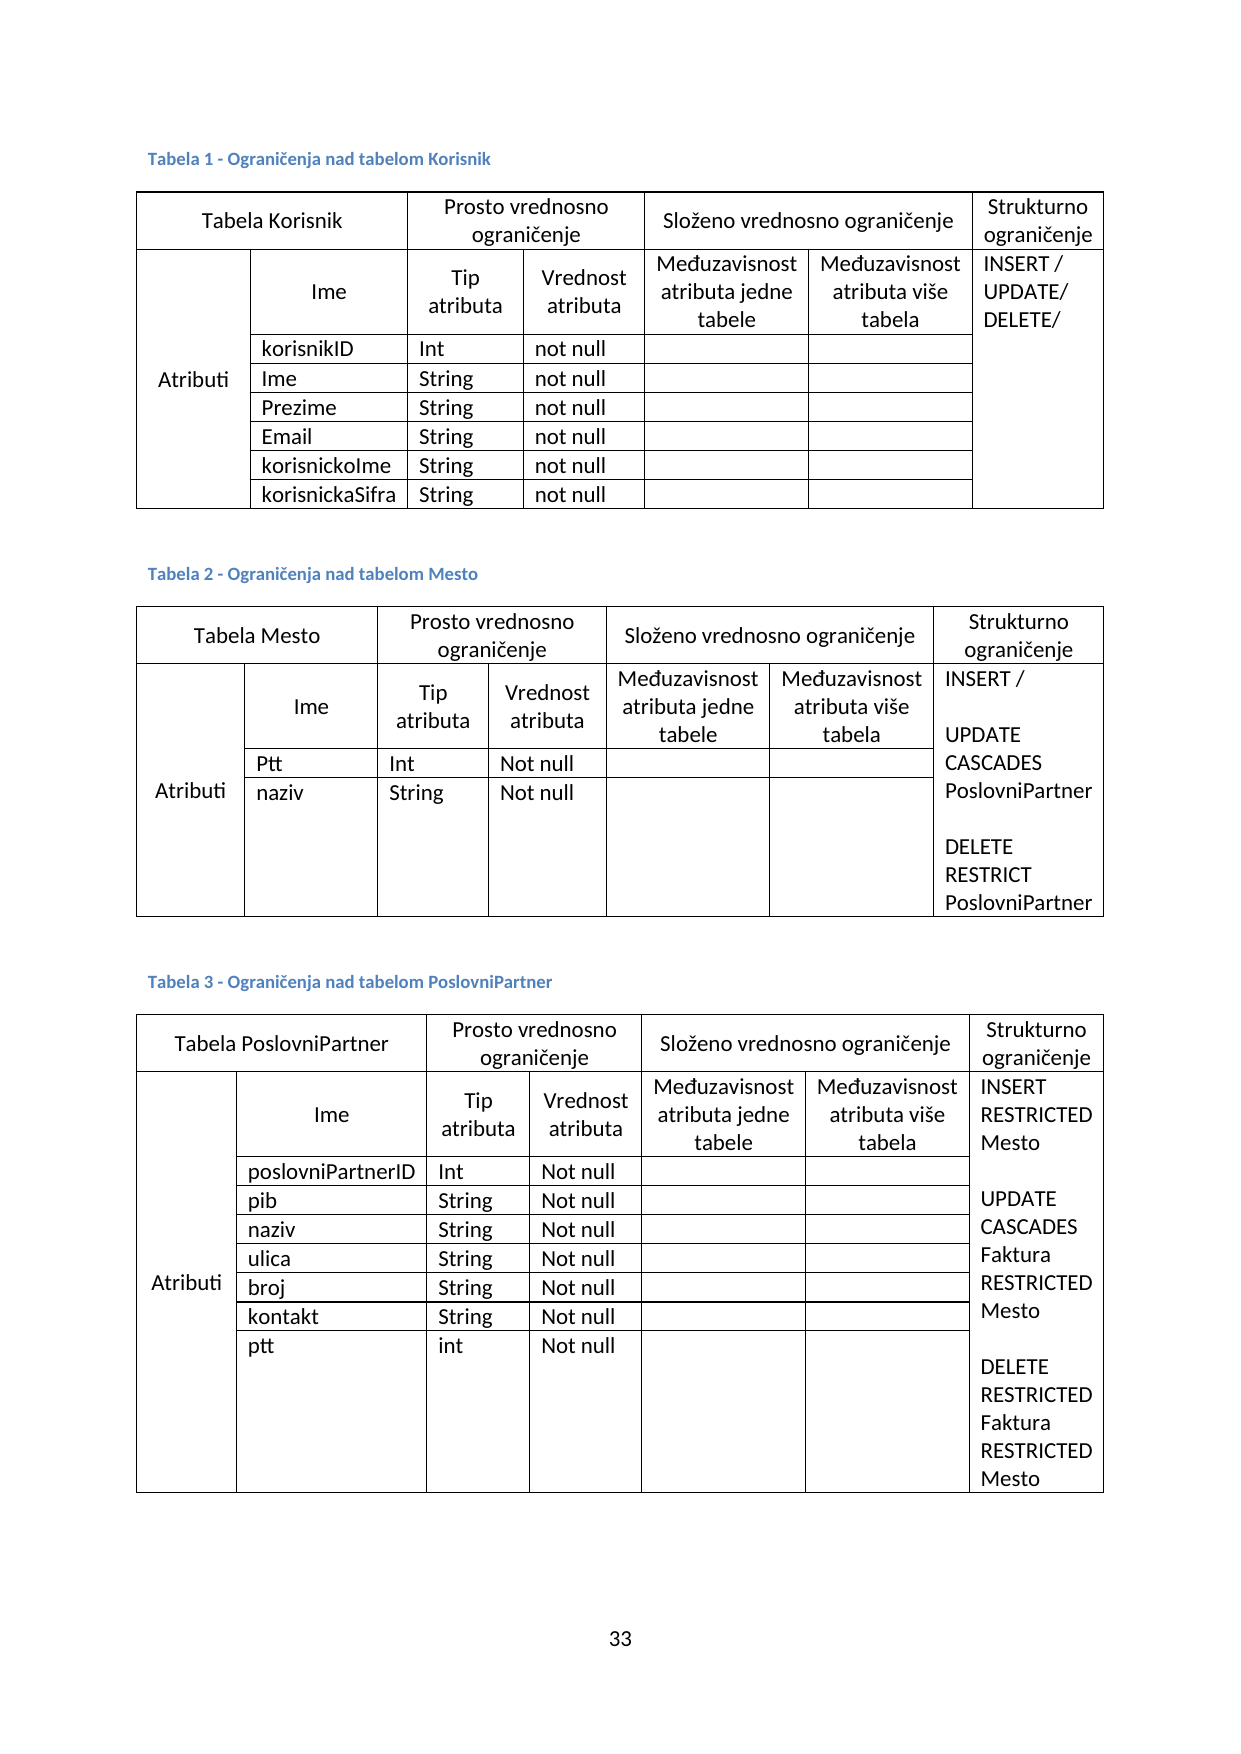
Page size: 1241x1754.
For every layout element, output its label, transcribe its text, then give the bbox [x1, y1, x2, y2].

table_cell INSERT RESTRICTED Mesto UPDATE CASCADES Faktura RESTRICTED Mesto DELETE RESTRICTED Faktura RESTRICTED Mesto [970, 1072, 1103, 1492]
table_cell Not null [489, 749, 606, 777]
table_cell Vrednost atributa [524, 250, 644, 333]
table_cell pib [237, 1186, 426, 1214]
table_cell [642, 1157, 805, 1185]
table_cell [809, 393, 972, 421]
table_cell [809, 422, 972, 450]
table_cell [770, 778, 933, 916]
table_cell not null [524, 335, 644, 363]
table_cell String [408, 480, 523, 508]
table_cell Međuzavisnost atributa više tabela [806, 1072, 969, 1156]
table_cell [642, 1331, 805, 1492]
table_cell broj [237, 1273, 426, 1301]
table_cell not null [524, 393, 644, 421]
table_cell INSERT / UPDATE/ DELETE/ [973, 250, 1103, 508]
table_cell String [408, 364, 523, 392]
table_cell [770, 749, 933, 777]
table_cell [806, 1186, 969, 1214]
table_header Prosto vrednosno ograničenje [427, 1015, 641, 1071]
table_cell naziv [245, 778, 377, 916]
table_cell Prezime [251, 393, 407, 421]
table_cell [645, 364, 808, 392]
table_cell poslovniPartnerID [237, 1157, 426, 1185]
table_cell [809, 335, 972, 363]
table_cell Not null [530, 1303, 641, 1330]
table_cell not null [524, 451, 644, 479]
table_cell Int [408, 335, 523, 363]
table_header Tabela PoslovniPartner [137, 1015, 426, 1071]
table_cell String [408, 393, 523, 421]
table_cell ptt [237, 1331, 426, 1492]
table_cell Međuzavisnost atributa jedne tabele [607, 664, 769, 748]
table_cell Not null [530, 1157, 641, 1185]
table_cell Vrednost atributa [530, 1072, 641, 1156]
table_cell [642, 1186, 805, 1214]
table_cell [642, 1244, 805, 1272]
table_header Prosto vrednosno ograničenje [378, 607, 606, 663]
table_cell String [427, 1186, 529, 1214]
table_cell kontakt [237, 1303, 426, 1330]
table_cell [642, 1273, 805, 1301]
table_cell [809, 451, 972, 479]
table_cell ulica [237, 1244, 426, 1272]
table_cell [645, 451, 808, 479]
table_cell Int [427, 1157, 529, 1185]
table_header Tabela Korisnik [137, 193, 407, 248]
table_cell [607, 778, 769, 916]
table_cell int [427, 1331, 529, 1492]
table_cell Ime [237, 1072, 426, 1156]
table_cell Međuzavisnost atributa jedne tabele [645, 250, 808, 333]
table_cell [809, 480, 972, 508]
table_header Strukturno ograničenje [934, 607, 1103, 663]
table_cell [806, 1331, 969, 1492]
table_cell Tip atributa [408, 250, 523, 333]
table_cell Tip atributa [427, 1072, 529, 1156]
table_cell Not null [530, 1331, 641, 1492]
table_cell Int [378, 749, 488, 777]
table_cell Not null [530, 1186, 641, 1214]
table_cell naziv [237, 1215, 426, 1243]
table_cell Not null [530, 1273, 641, 1301]
table_cell String [408, 451, 523, 479]
table_cell Atributi [137, 664, 244, 916]
table_cell [806, 1215, 969, 1243]
table_cell String [427, 1215, 529, 1243]
table_cell String [427, 1303, 529, 1330]
table_cell Vrednost atributa [489, 664, 606, 748]
table_cell [809, 364, 972, 392]
table_cell [806, 1157, 969, 1185]
table_cell Atributi [137, 1072, 236, 1492]
table_cell Email [251, 422, 407, 450]
table_cell Not null [530, 1215, 641, 1243]
table_cell not null [524, 422, 644, 450]
table_header Složeno vrednosno ograničenje [645, 193, 972, 248]
table_cell String [427, 1273, 529, 1301]
table_header Tabela Mesto [137, 607, 377, 663]
table_cell String [427, 1244, 529, 1272]
table_cell [806, 1244, 969, 1272]
table_cell [645, 335, 808, 363]
table_cell [642, 1215, 805, 1243]
table_cell String [408, 422, 523, 450]
table_cell Ime [251, 364, 407, 392]
table_cell korisnikID [251, 335, 407, 363]
table_cell [642, 1303, 805, 1330]
table_cell not null [524, 364, 644, 392]
table_cell korisnickoIme [251, 451, 407, 479]
table_cell String [378, 778, 488, 916]
table_header Prosto vrednosno ograničenje [408, 193, 644, 248]
table_header Složeno vrednosno ograničenje [607, 607, 933, 663]
table_cell Međuzavisnost atributa više tabela [770, 664, 933, 748]
table_cell [607, 749, 769, 777]
table_header Složeno vrednosno ograničenje [642, 1015, 969, 1071]
table_header Strukturno ograničenje [973, 193, 1103, 248]
table_cell Međuzavisnost atributa više tabela [809, 250, 972, 333]
table_cell [645, 422, 808, 450]
table_cell Not null [530, 1244, 641, 1272]
table_header Strukturno ograničenje [970, 1015, 1103, 1071]
table_cell Međuzavisnost atributa jedne tabele [642, 1072, 805, 1156]
table_cell INSERT / UPDATE CASCADES PoslovniPartner DELETE RESTRICT PoslovniPartner [934, 664, 1103, 916]
table_cell Tip atributa [378, 664, 488, 748]
table_cell [645, 480, 808, 508]
table_cell Atributi [137, 250, 250, 508]
table_cell Ime [251, 250, 407, 333]
table_cell [806, 1303, 969, 1330]
table_cell [645, 393, 808, 421]
table_cell not null [524, 480, 644, 508]
table_cell Not null [489, 778, 606, 916]
table_cell korisnickaSifra [251, 480, 407, 508]
table_cell Ptt [245, 749, 377, 777]
table_cell Ime [245, 664, 377, 748]
table_cell [806, 1273, 969, 1301]
